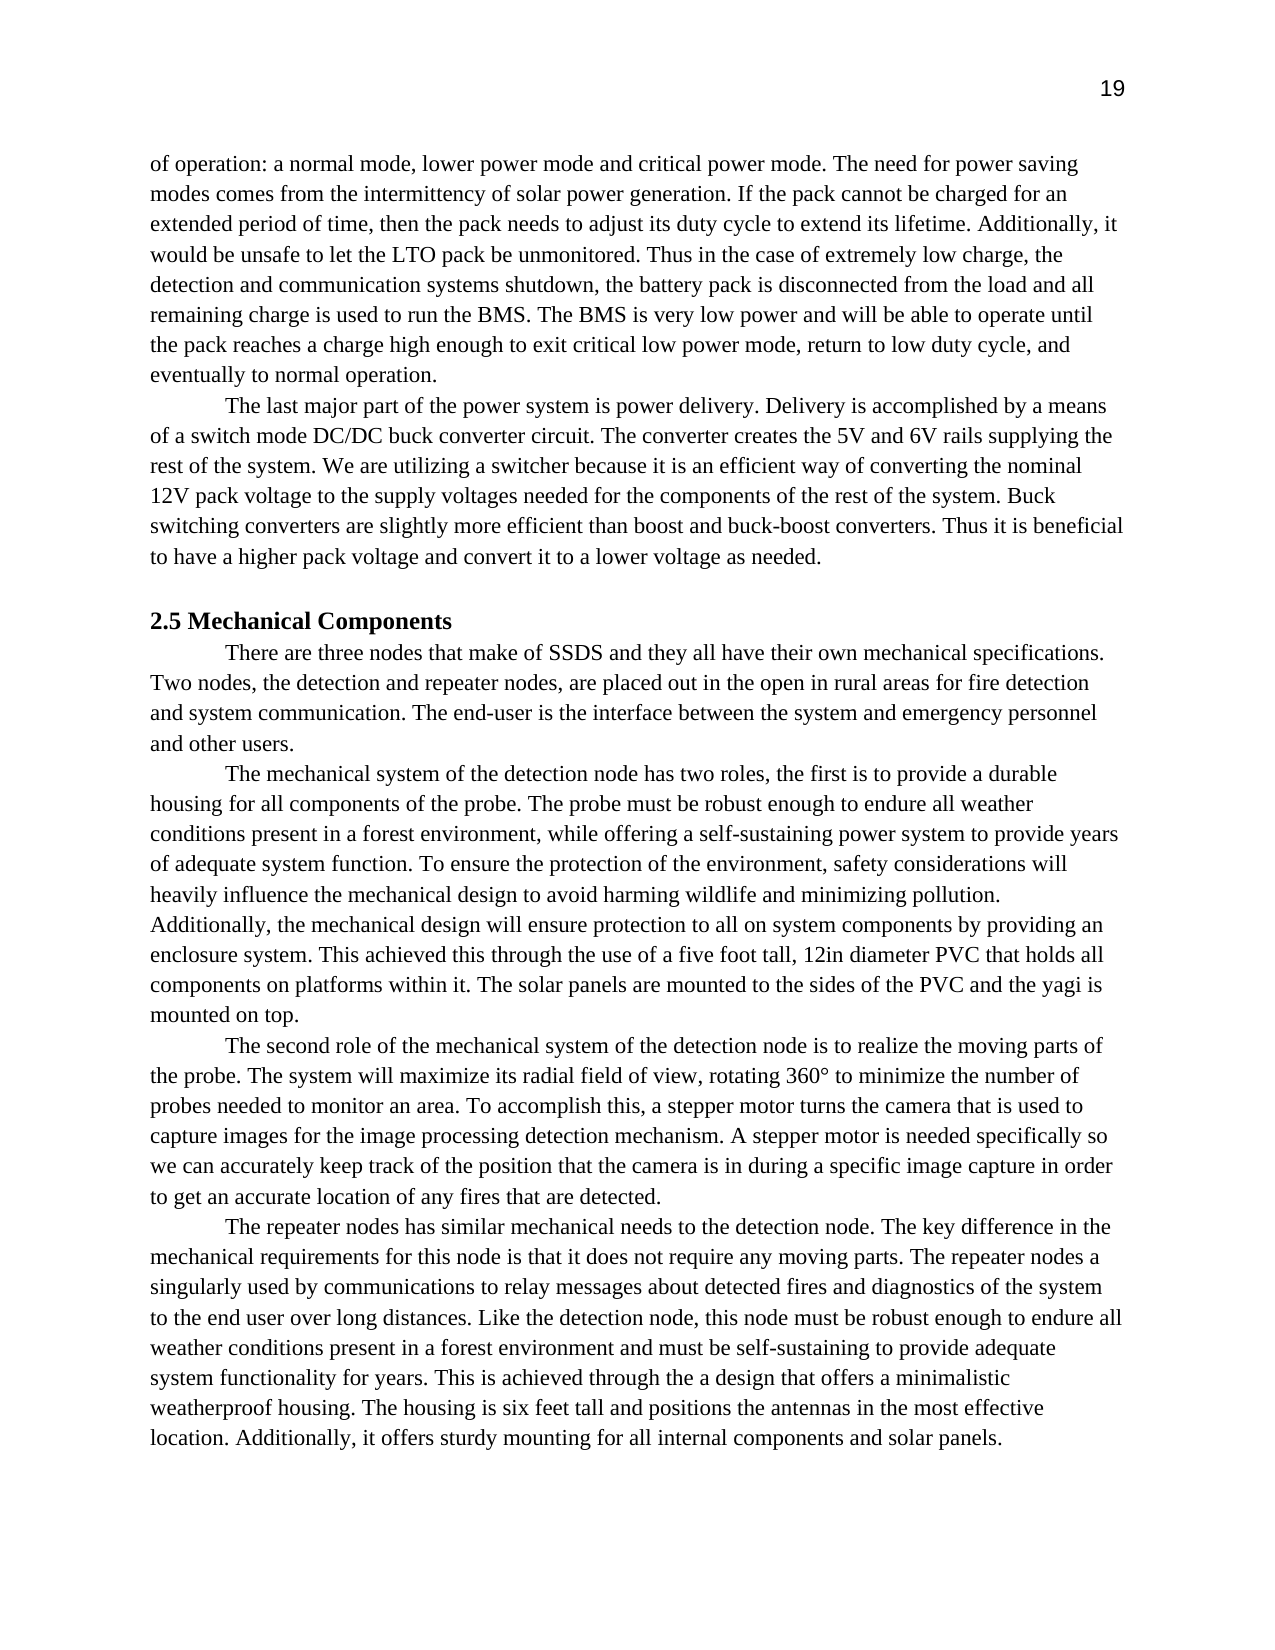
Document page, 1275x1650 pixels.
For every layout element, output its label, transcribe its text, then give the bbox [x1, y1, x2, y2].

text The mechanical system of the detection node has two roles, the first is to provide a durable housing for all components of the probe. The probe must be robust enough to endure all weather conditions present in a forest environment, while offering a self-sustaining power system to provide years of adequate system function. To ensure the protection of the environment, safety considerations will heavily influence the mechanical design to avoid harming wildlife and minimizing pollution. Additionally, the mechanical design will ensure protection to all on system components by providing an enclosure system. This achieved this through the use of a five foot tall, 12in diameter PVC that holds all components on platforms within it. The solar panels are mounted to the sides of the PVC and the yagi is mounted on top. [150, 760, 1125, 1028]
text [150, 150, 1125, 388]
text There are three nodes that make of SSDS and they all have their own mechanical specifications. Two nodes, the detection and repeater nodes, are placed out in the open in rural areas for fire detection and system communication. The end-user is the interface between the system and emergency personnel and other users. [150, 639, 1125, 756]
text The second role of the mechanical system of the detection node is to realize the moving parts of the probe. The system will maximize its radial field of view, rotating 360° to minimize the number of probes needed to monitor an area. To accomplish this, a stepper motor turns the camera that is used to capture images for the image processing detection mechanism. A stepper motor is needed specifically so we can accurately keep track of the position that the camera is in during a specific image capture in order to get an accurate location of any fires that are detected. [150, 1032, 1125, 1209]
subtitle 2.5 Mechanical Components [150, 606, 1125, 635]
text The last major part of the power system is power delivery. Delivery is accomplished by a means of a switch mode DC/DC buck converter circuit. The converter creates the 5V and 6V rails supplying the rest of the system. We are utilizing a switcher because it is an efficient way of converting the nominal 12V pack voltage to the supply voltages needed for the components of the rest of the system. Buck switching converters are slightly more efficient than boost and buck-boost converters. Thus it is beneficial to have a higher pack voltage and convert it to a lower voltage as needed. [150, 392, 1125, 569]
text The repeater nodes has similar mechanical needs to the detection node. The key difference in the mechanical requirements for this node is that it does not require any moving parts. The repeater nodes a singularly used by communications to relay messages about detected fires and diagnostics of the system to the end user over long distances. Like the detection node, this node must be robust enough to endure all weather conditions present in a forest environment and must be self-sustaining to provide adequate system functionality for years. This is achieved through the a design that offers a minimalistic weatherproof housing. The housing is six feet tall and positions the antennas in the most effective location. Additionally, it offers sturdy mounting for all internal components and solar panels. [150, 1213, 1125, 1451]
